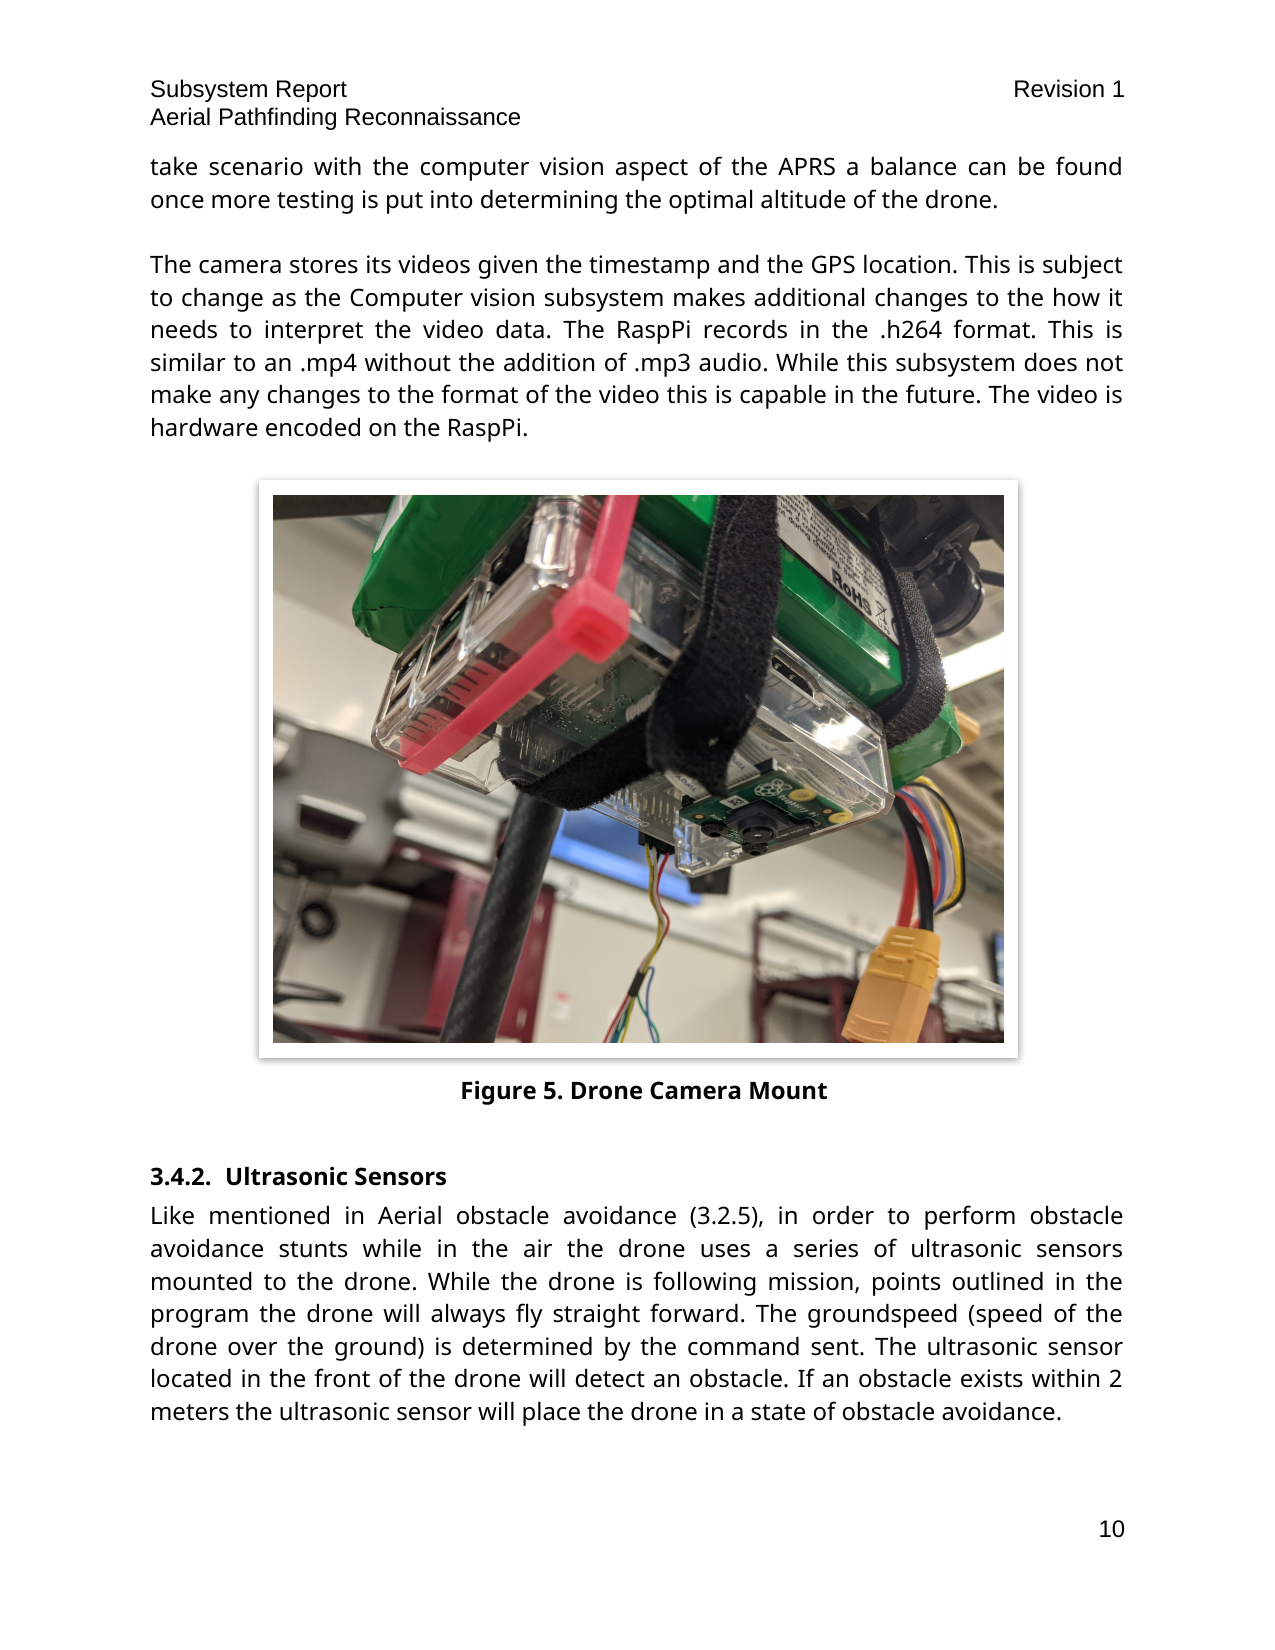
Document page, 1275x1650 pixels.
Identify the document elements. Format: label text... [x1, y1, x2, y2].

text The camera stores its videos given the timestamp and the GPS location. This is subject to change as the Computer vision subsystem makes additional changes to the how it needs to interpret the video data. The RaspPi records in the .h264 format. This is similar to an .mp4 without the addition of .mp3 audio. While this subsystem does not make any changes to the format of the video this is capable in the future. The video is hardware encoded on the RaspPi. [150, 248, 1125, 443]
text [150, 150, 1125, 215]
picture [273, 495, 1004, 1043]
subtitle Ultrasonic Sensors [150, 1160, 1125, 1193]
text Like mentioned in Aerial obstacle avoidance (3.2.5), in order to perform obstacle avoidance stunts while in the air the drone uses a series of ultrasonic sensors mounted to the drone. While the drone is following mission, points outlined in the program the drone will always fly straight forward. The groundspeed (speed of the drone over the ground) is determined by the command sent. The ultrasonic sensor located in the front of the drone will detect an obstacle. If an obstacle exists within 2 meters the ultrasonic sensor will place the drone in a state of obstacle avoidance. [150, 1199, 1125, 1427]
text Figure 5. Drone Camera Mount [382, 1073, 906, 1106]
